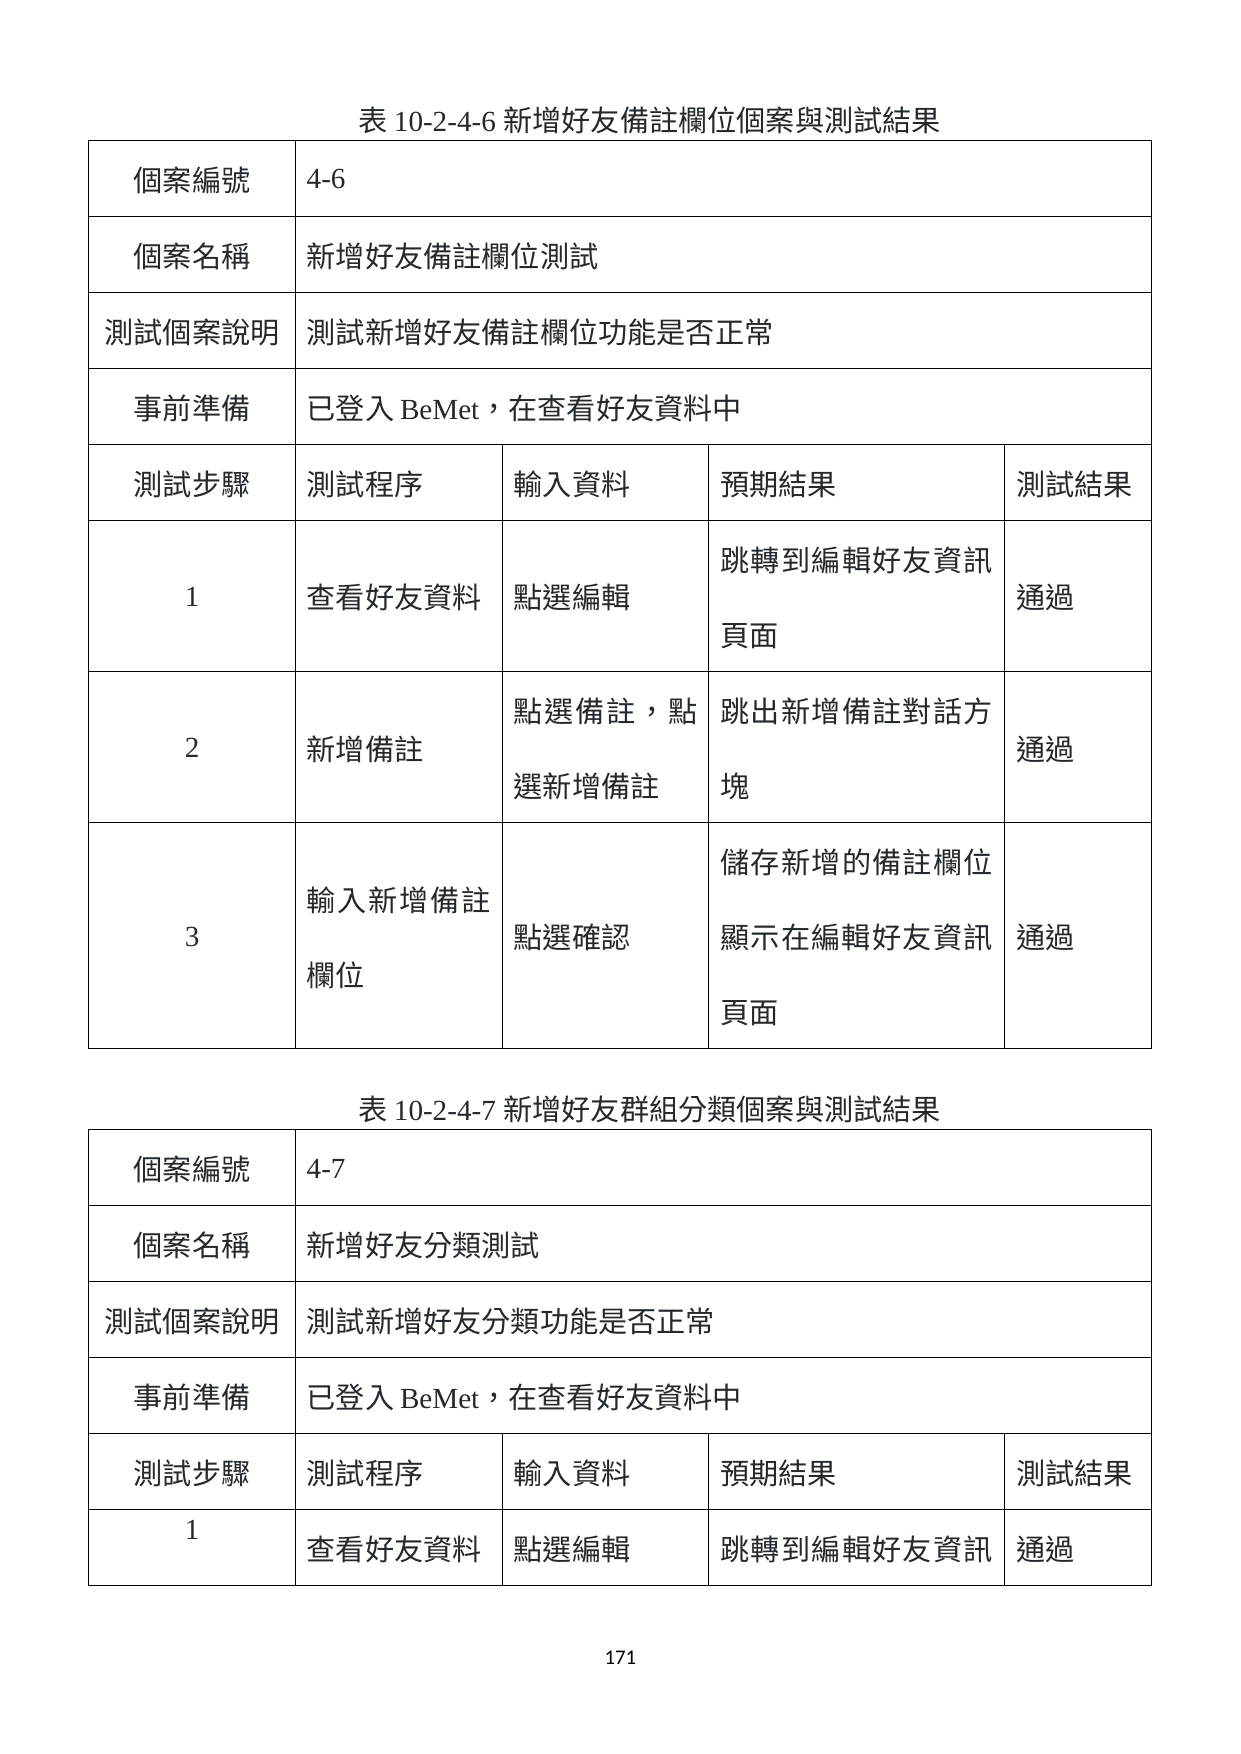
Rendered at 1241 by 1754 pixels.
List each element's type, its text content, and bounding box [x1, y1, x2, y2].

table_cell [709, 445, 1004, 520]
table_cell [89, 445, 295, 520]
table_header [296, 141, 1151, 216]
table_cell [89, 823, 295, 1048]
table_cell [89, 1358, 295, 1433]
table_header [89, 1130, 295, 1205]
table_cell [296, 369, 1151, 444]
text 表 10-2-4-6 新增好友備註欄位個案與測試結果 [89, 98, 1152, 140]
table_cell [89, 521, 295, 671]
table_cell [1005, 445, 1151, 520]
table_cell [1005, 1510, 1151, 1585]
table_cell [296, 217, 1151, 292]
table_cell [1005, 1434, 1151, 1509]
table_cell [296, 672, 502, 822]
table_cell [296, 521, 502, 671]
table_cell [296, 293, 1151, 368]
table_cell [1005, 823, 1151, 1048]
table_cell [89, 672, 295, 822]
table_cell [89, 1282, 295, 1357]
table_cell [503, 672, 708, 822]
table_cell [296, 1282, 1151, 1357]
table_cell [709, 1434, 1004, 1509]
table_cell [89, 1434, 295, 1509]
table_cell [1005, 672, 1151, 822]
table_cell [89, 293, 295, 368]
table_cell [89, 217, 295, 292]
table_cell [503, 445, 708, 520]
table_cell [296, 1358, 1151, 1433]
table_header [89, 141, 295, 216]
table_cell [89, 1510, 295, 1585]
text 表 10-2-4-7 新增好友群組分類個案與測試結果 [89, 1087, 1152, 1129]
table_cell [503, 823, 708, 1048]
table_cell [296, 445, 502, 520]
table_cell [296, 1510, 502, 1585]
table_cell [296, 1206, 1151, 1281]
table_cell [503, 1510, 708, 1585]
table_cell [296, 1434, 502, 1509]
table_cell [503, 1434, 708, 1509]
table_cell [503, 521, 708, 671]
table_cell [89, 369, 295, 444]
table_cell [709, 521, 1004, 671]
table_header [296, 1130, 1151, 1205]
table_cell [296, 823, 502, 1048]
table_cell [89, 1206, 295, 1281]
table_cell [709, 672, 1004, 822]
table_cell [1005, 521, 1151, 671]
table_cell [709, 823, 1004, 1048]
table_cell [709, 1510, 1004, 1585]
